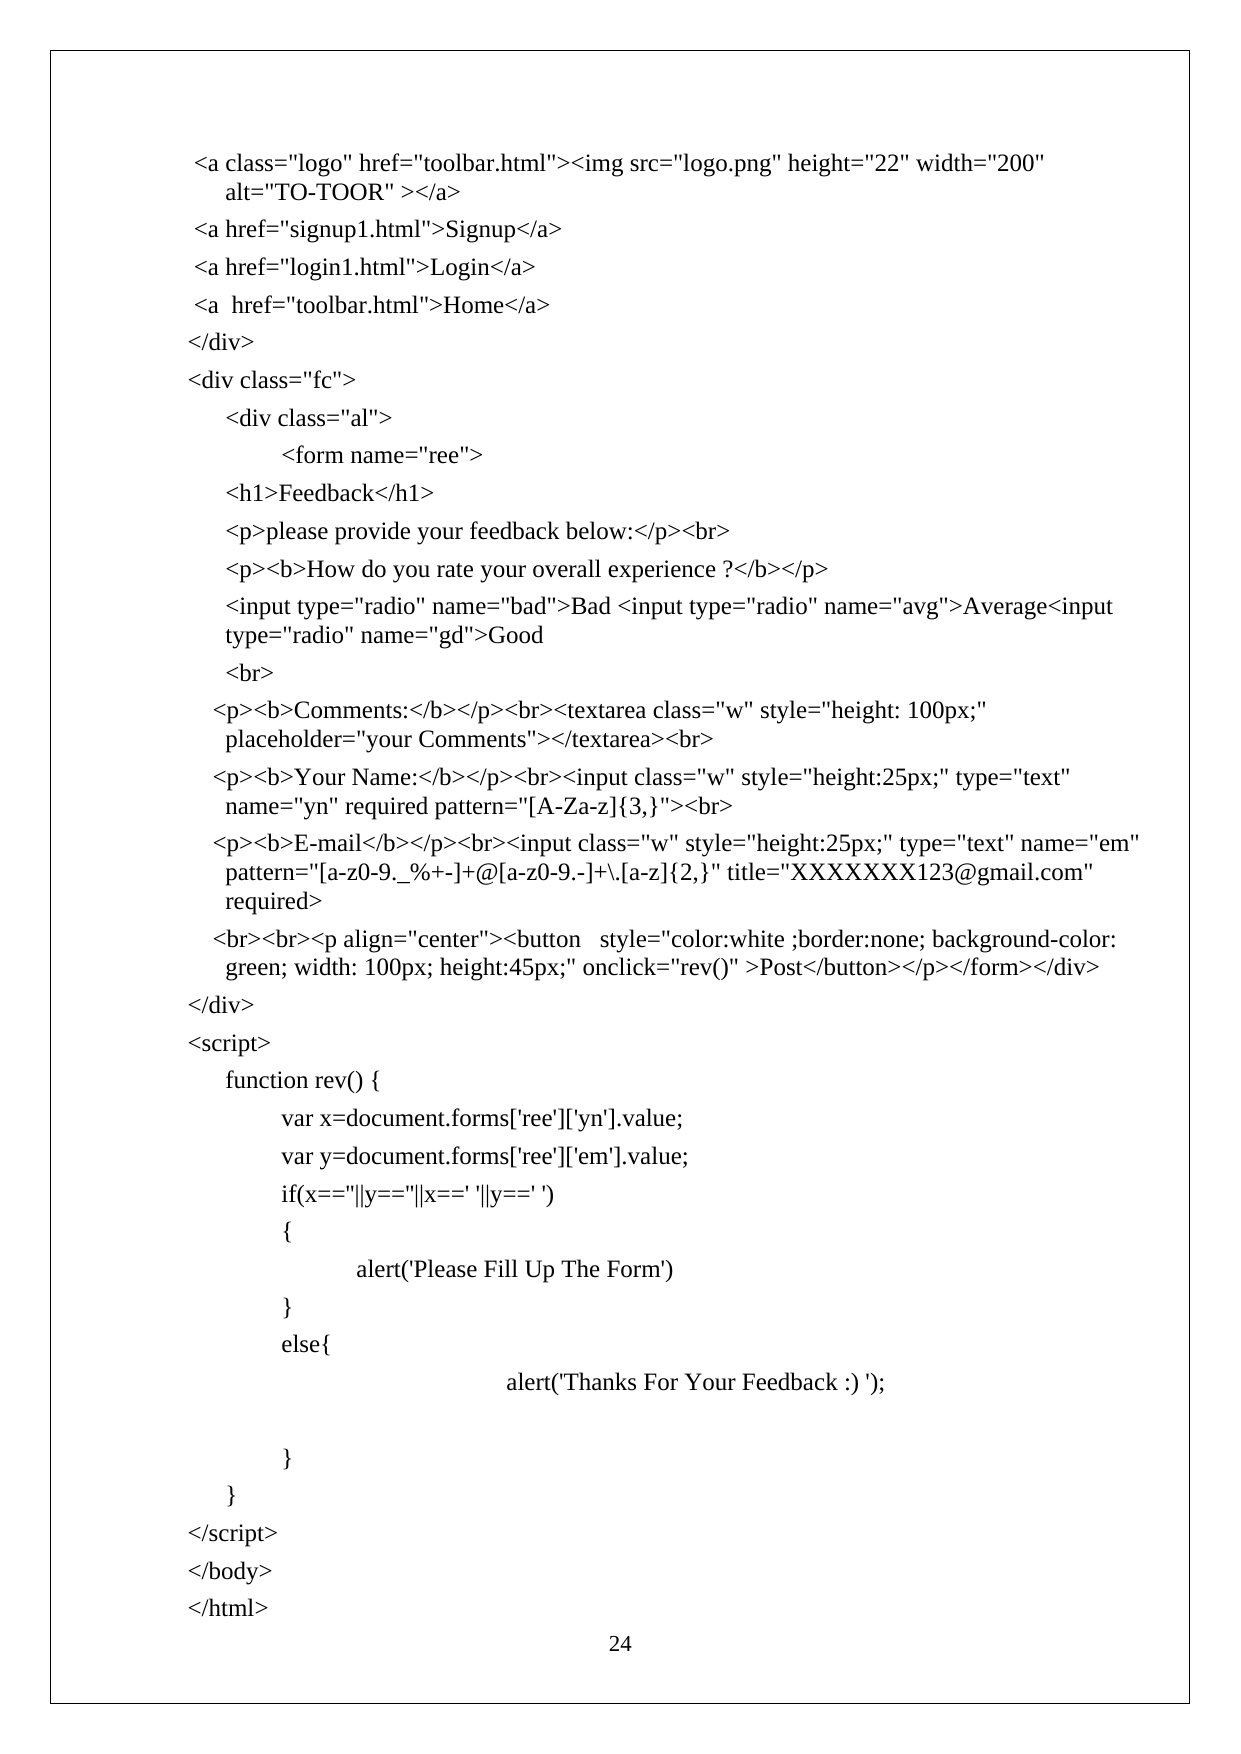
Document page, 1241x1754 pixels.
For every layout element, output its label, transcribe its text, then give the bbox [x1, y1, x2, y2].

subtitle { [187, 1216, 1140, 1245]
subtitle <div class="al"> [187, 403, 1140, 432]
subtitle </div> [187, 327, 1140, 356]
subtitle </div> [187, 990, 1140, 1019]
subtitle } [187, 1443, 1140, 1471]
subtitle <input type="radio" name="bad">Bad <input type="radio" name="avg">Average<input type="radio" name="gd">Good [187, 591, 1140, 649]
subtitle <br><br><p align="center"><button style="color:white ;border:none; background-color: green; width: 100px; height:45px;" onclick="rev()" >Post</button></p></form></div> [187, 924, 1140, 981]
subtitle alert('Thanks For Your Feedback :) '); [187, 1367, 1140, 1396]
subtitle if(x==''||y==''||x==' '||y==' ') [187, 1179, 1140, 1207]
subtitle <h1>Feedback</h1> [187, 478, 1140, 507]
subtitle <a href="signup1.html">Signup</a> [187, 214, 1140, 243]
subtitle else{ [187, 1329, 1140, 1358]
subtitle var x=document.forms['ree']['yn'].value; [187, 1103, 1140, 1132]
subtitle <p><b>How do you rate your overall experience ?</b></p> [187, 554, 1140, 582]
subtitle <div class="fc"> [187, 365, 1140, 394]
subtitle </body> [187, 1556, 1140, 1584]
subtitle <p><b>E-mail</b></p><br><input class="w" style="height:25px;" type="text" name="em" pattern="[a-z0-9._%+-]+@[a-z0-9.-]+\.[a-z]{2,}" title="XXXXXXX123@gmail.com" required> [187, 828, 1140, 915]
subtitle <form name="ree"> [187, 441, 1140, 469]
subtitle } [187, 1480, 1140, 1509]
subtitle <p>please provide your feedback below:</p><br> [187, 516, 1140, 545]
subtitle var y=document.forms['ree']['em'].value; [187, 1141, 1140, 1170]
subtitle </script> [187, 1518, 1140, 1547]
subtitle <a class="logo" href="toolbar.html"><img src="logo.png" height="22" width="200" alt="TO-TOOR" ></a> [187, 148, 1140, 205]
subtitle </html> [187, 1593, 1140, 1622]
subtitle alert('Please Fill Up The Form') [187, 1254, 1140, 1283]
subtitle function rev() { [187, 1066, 1140, 1094]
subtitle <br> [187, 658, 1140, 687]
subtitle <a href="login1.html">Login</a> [187, 252, 1140, 281]
subtitle <p><b>Comments:</b></p><br><textarea class="w" style="height: 100px;" placeholder="your Comments"></textarea><br> [187, 696, 1140, 753]
subtitle <a href="toolbar.html">Home</a> [187, 290, 1140, 318]
subtitle } [187, 1292, 1140, 1321]
subtitle <script> [187, 1028, 1140, 1057]
subtitle <p><b>Your Name:</b></p><br><input class="w" style="height:25px;" type="text" name="yn" required pattern="[A-Za-z]{3,}"><br> [187, 762, 1140, 819]
